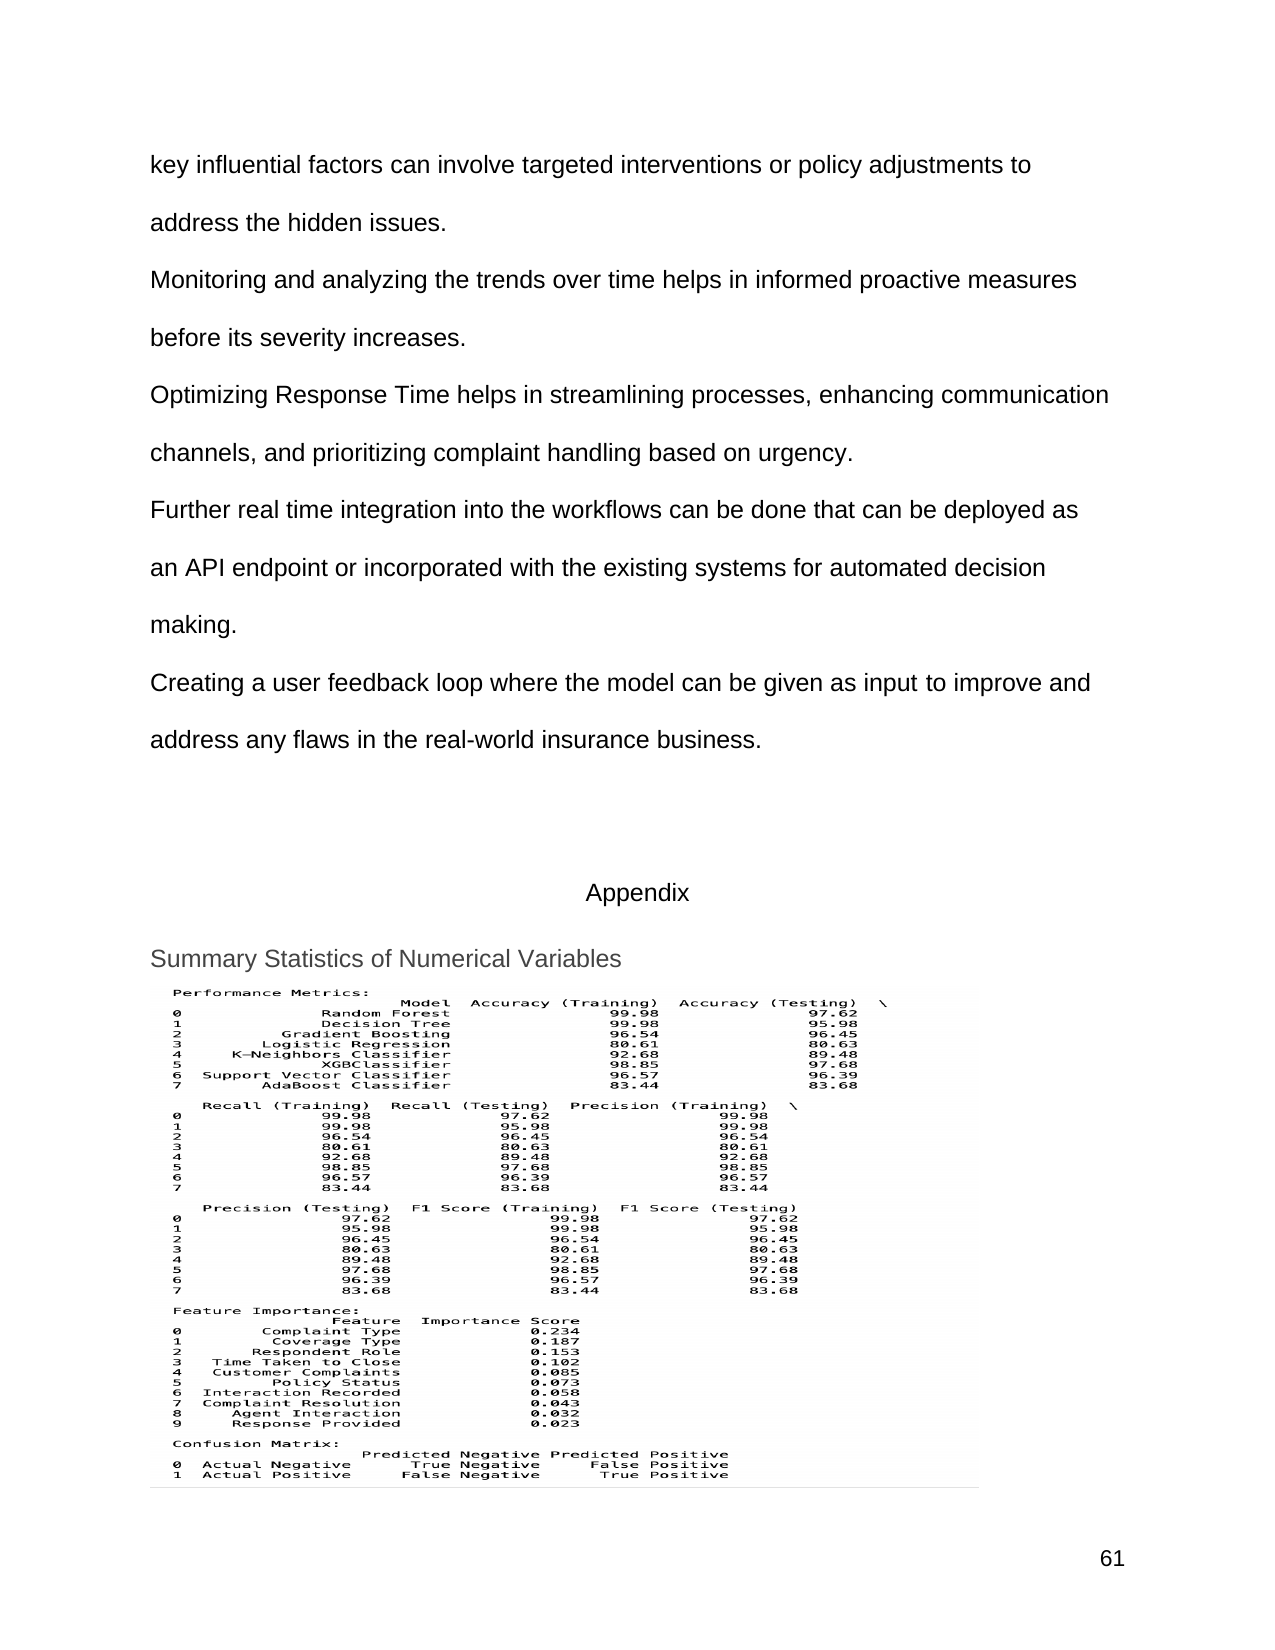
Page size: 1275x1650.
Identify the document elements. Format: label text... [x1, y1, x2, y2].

text Monitoring and analyzing the trends over time helps in informed proactive measures before its severity increases. [150, 265, 1125, 351]
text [150, 150, 1125, 236]
subtitle Appendix [150, 877, 1125, 906]
text Further real time integration into the workflows can be done that can be deployed as an API endpoint or incorporated with the existing systems for automated decision making. [150, 495, 1125, 639]
text Optimizing Response Time helps in streamlining processes, enhancing communication channels, and prioritizing complaint handling based on urgency. [150, 380, 1125, 466]
subtitle Summary Statistics of Numerical Variables [150, 944, 1125, 973]
picture [150, 985, 979, 1488]
text Creating a user feedback loop where the model can be given as input to improve and address any flaws in the real-world insurance business. [150, 667, 1125, 754]
